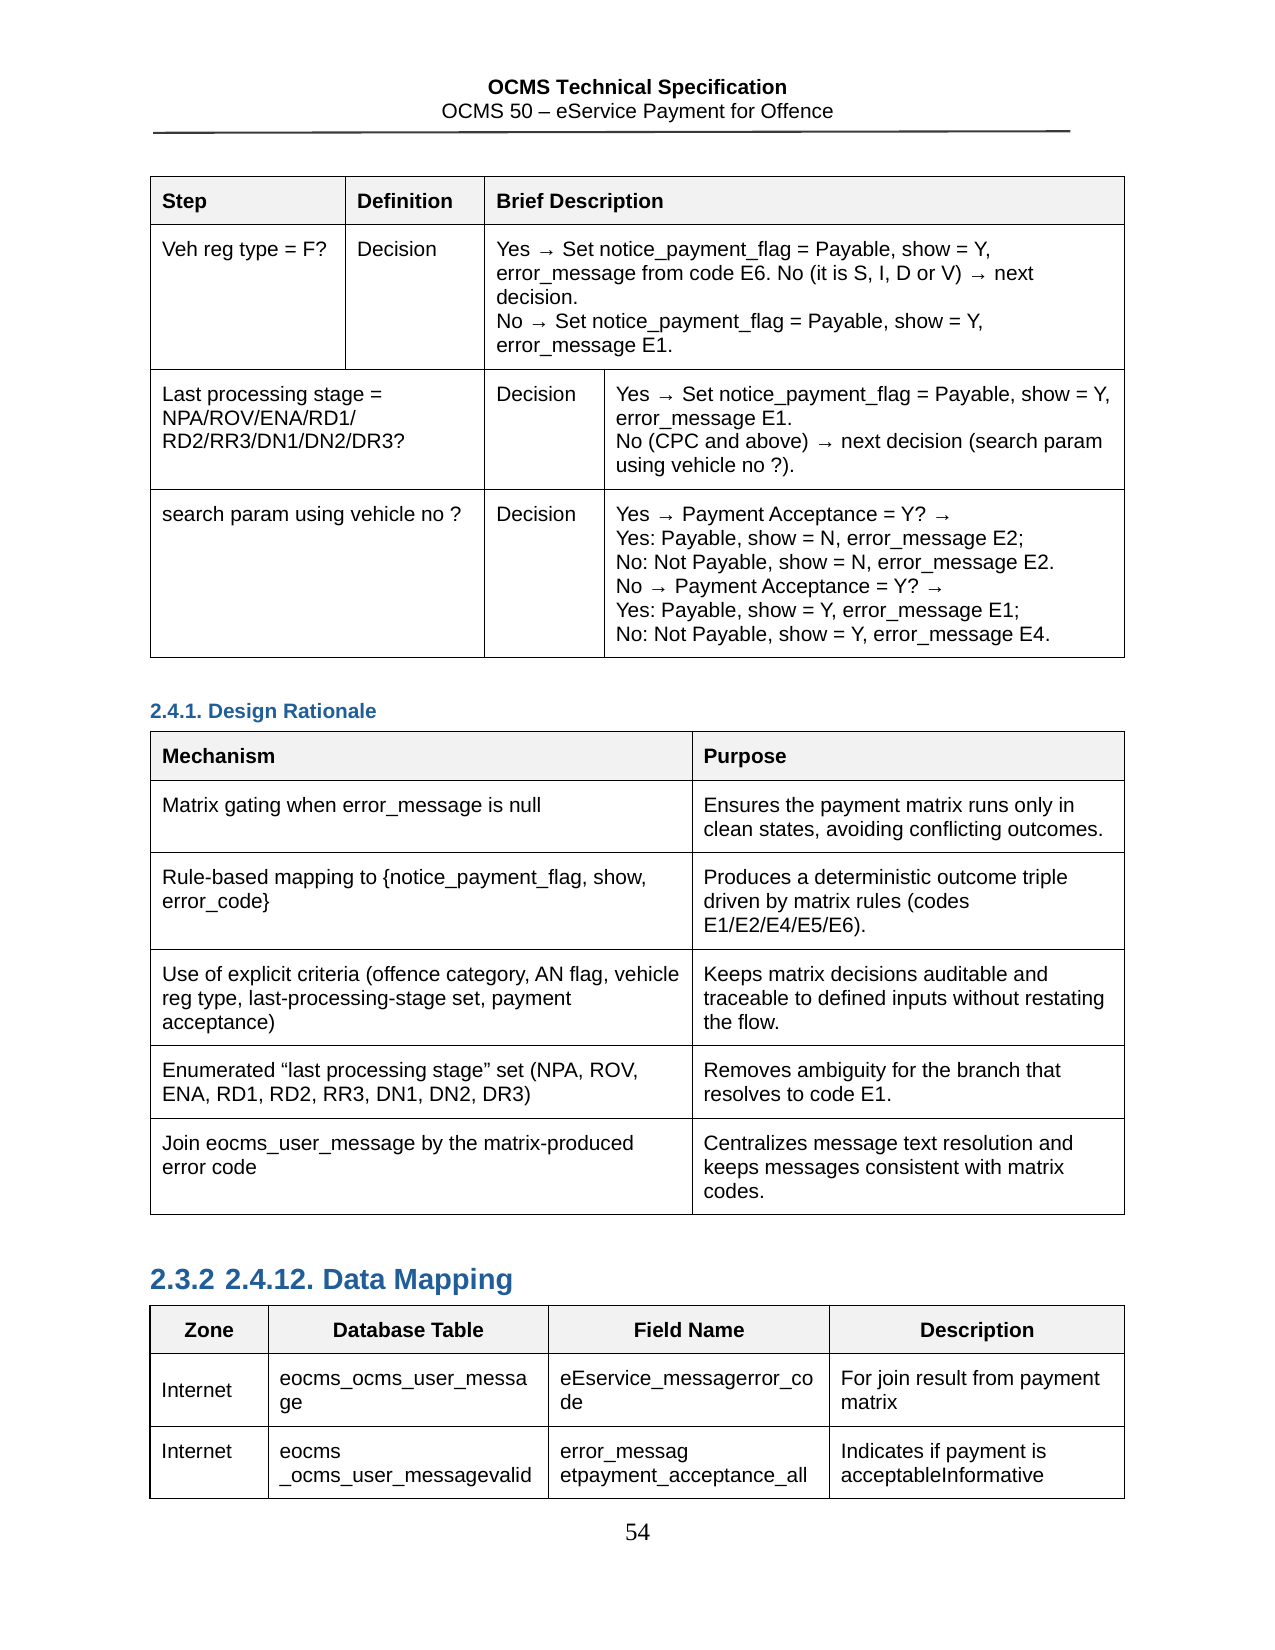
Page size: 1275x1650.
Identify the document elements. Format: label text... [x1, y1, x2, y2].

table_cell Internet [151, 1354, 268, 1426]
table_cell [693, 781, 1124, 852]
table_cell [346, 225, 484, 368]
table_cell eocms_user_message [269, 1354, 548, 1426]
table_header Zone [151, 1306, 268, 1353]
table_cell [485, 370, 604, 489]
table_cell [693, 853, 1124, 949]
table_cell eocms_ [269, 1427, 548, 1498]
table_cell [693, 1119, 1124, 1214]
table_cell [151, 781, 692, 852]
table_cell [605, 370, 1124, 489]
table_header Field Name [549, 1306, 829, 1353]
table_cell _code [549, 1354, 829, 1426]
table_cell [151, 1046, 692, 1118]
subtitle Data Mapping [150, 1262, 1125, 1296]
table_cell [151, 950, 692, 1045]
table_header [485, 177, 1124, 224]
table_header Database Table [269, 1306, 548, 1353]
table_header [346, 177, 484, 224]
table_header Description [830, 1306, 1124, 1353]
table_cell [151, 1119, 692, 1214]
table_cell [605, 490, 1124, 657]
table_cell Internet [151, 1427, 268, 1498]
table_cell For join result from payment matrix [830, 1354, 1124, 1426]
table_header [693, 732, 1124, 780]
table_cell [151, 490, 484, 657]
table_cell [485, 225, 1124, 368]
table_header [151, 732, 692, 780]
table_cell [485, 490, 604, 657]
table_cell [693, 950, 1124, 1045]
table_cell able [830, 1427, 1124, 1498]
table_cell [151, 225, 345, 368]
table_cell [151, 370, 484, 489]
table_cell [151, 853, 692, 949]
table_header [151, 177, 345, 224]
table_cell [693, 1046, 1124, 1118]
table_cell [549, 1427, 829, 1498]
